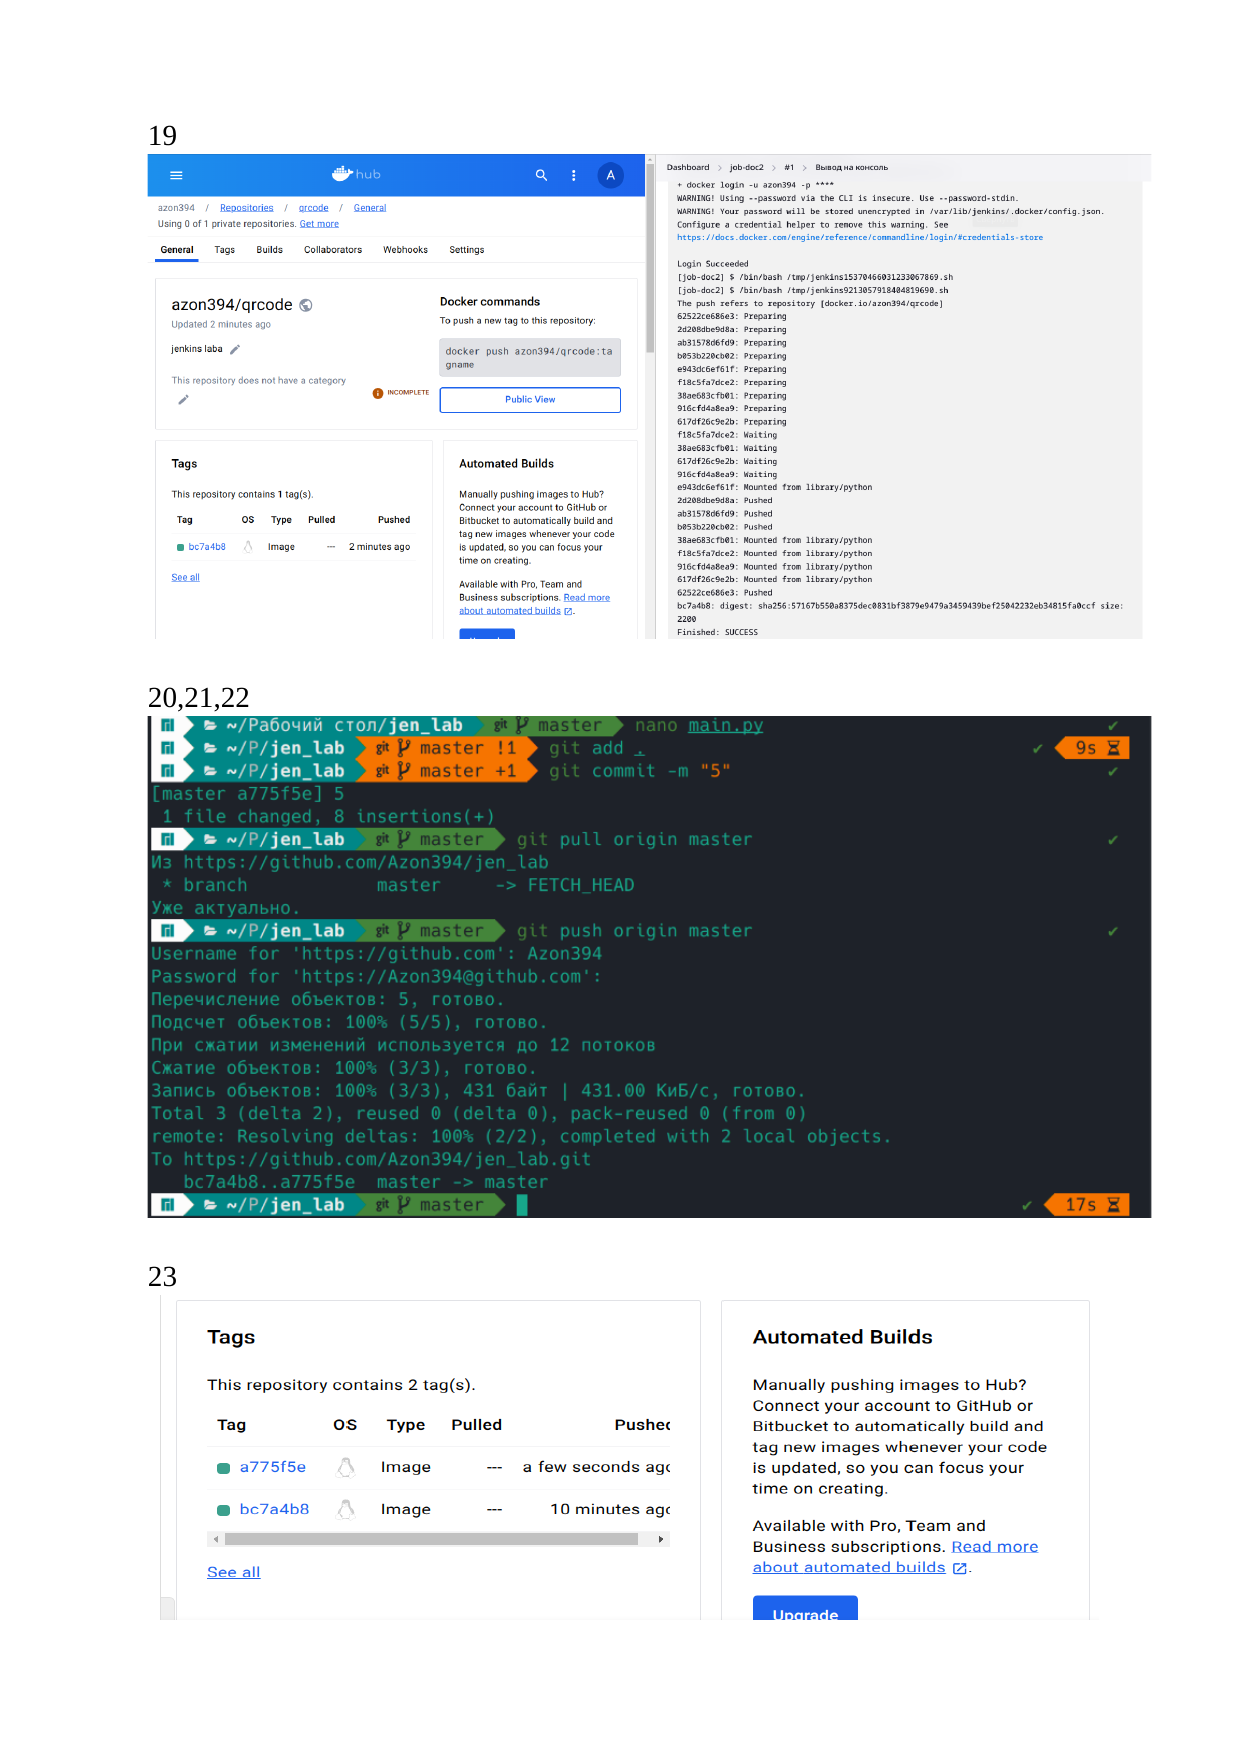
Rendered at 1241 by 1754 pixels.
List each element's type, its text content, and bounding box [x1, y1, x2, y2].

picture [147, 154, 1152, 639]
list 20,21,22 [148, 680, 1152, 714]
picture [160, 1295, 1100, 1620]
picture [147, 716, 1152, 1218]
list 23 [148, 1259, 1152, 1293]
list 19 [148, 118, 1152, 152]
